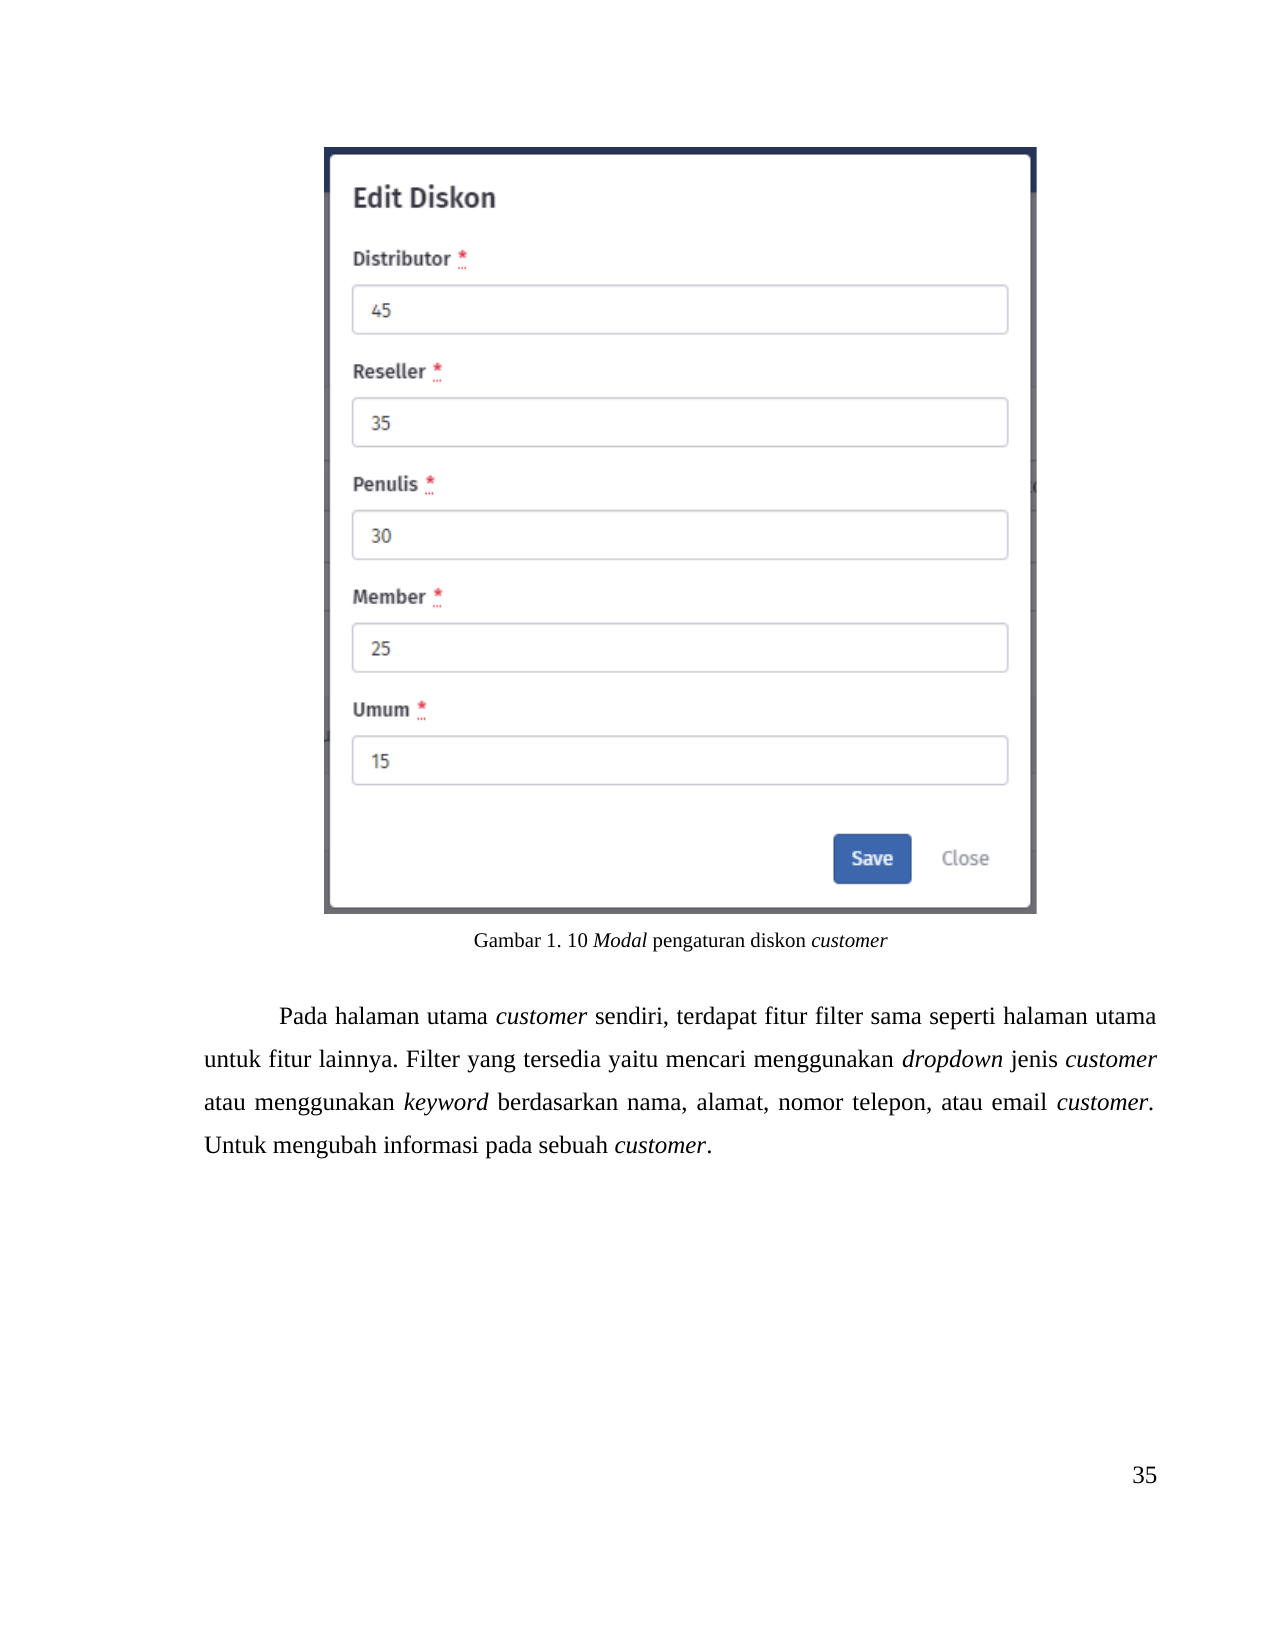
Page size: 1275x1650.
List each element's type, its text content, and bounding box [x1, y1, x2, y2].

text Gambar 1. 10 Modal pengaturan diskon customer [148, 928, 1157, 952]
picture [324, 147, 1037, 914]
text Pada halaman utama customer sendiri, terdapat fitur filter sama seperti halaman utama untuk fitur lainnya. Filter yang tersedia yaitu mencari menggunakan dropdown jenis customer atau menggunakan keyword berdasarkan nama, alamat, nomor telepon, atau email customer. Untuk mengubah informasi pada sebuah customer. [204, 1001, 1157, 1159]
